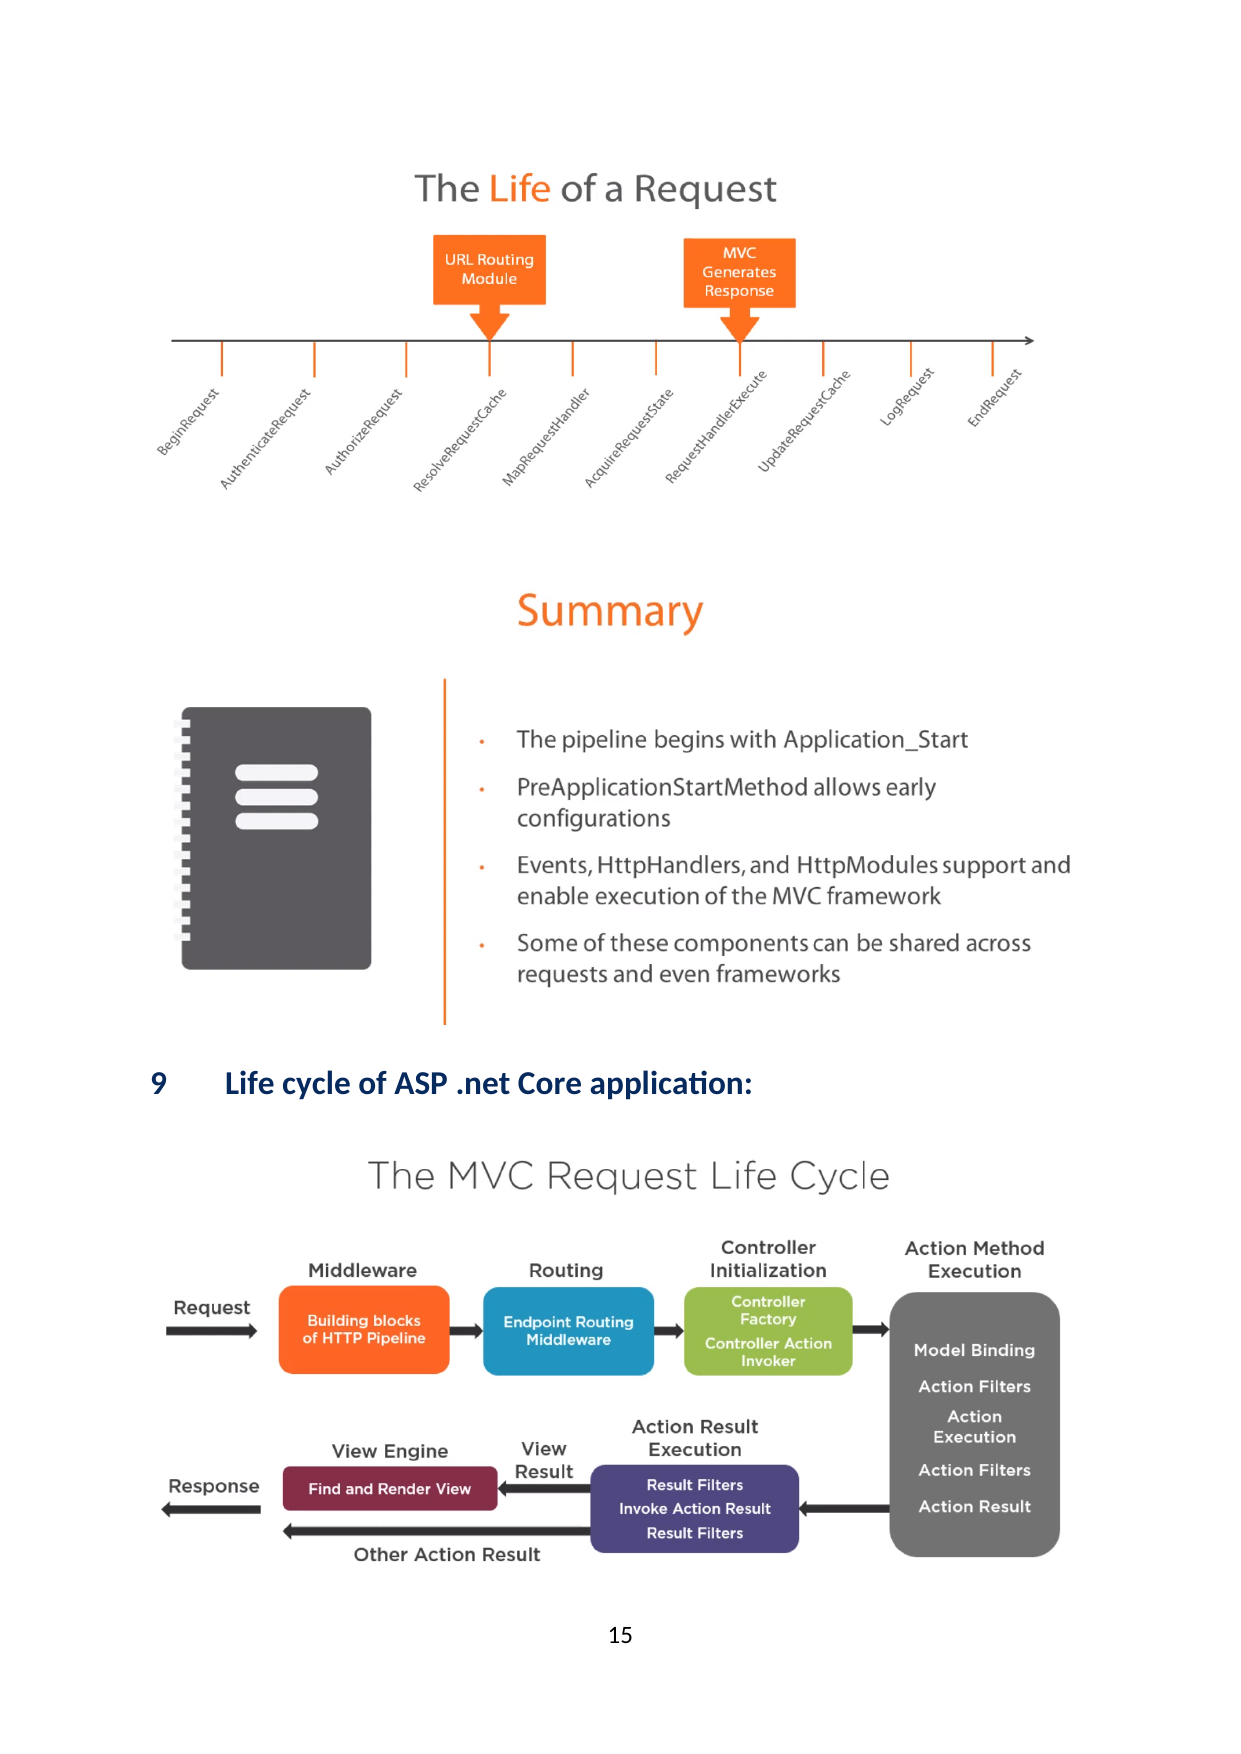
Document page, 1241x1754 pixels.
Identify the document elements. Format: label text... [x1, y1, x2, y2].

picture [150, 150, 1052, 530]
subtitle Life cycle of ASP .net Core application: [150, 1062, 1090, 1103]
picture [150, 584, 1091, 1025]
picture [150, 1158, 1091, 1573]
